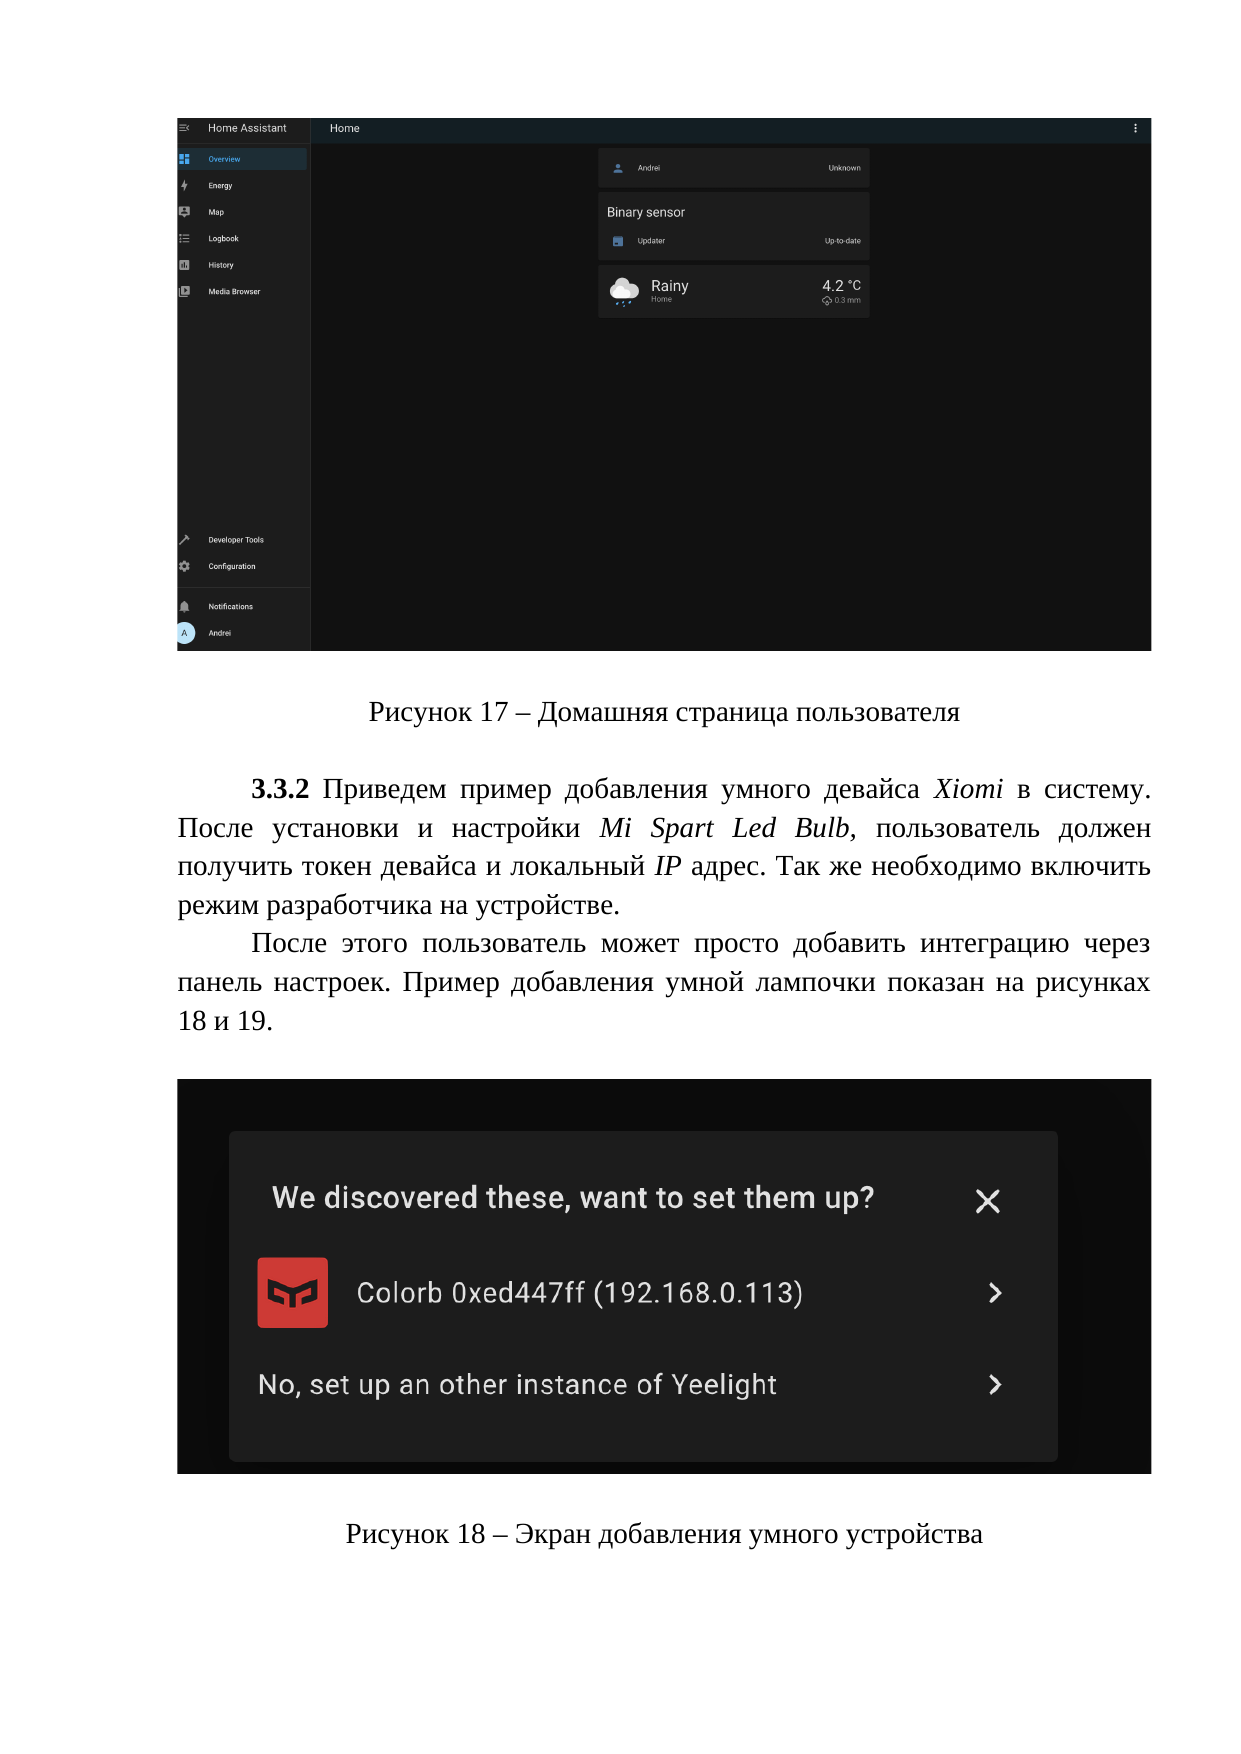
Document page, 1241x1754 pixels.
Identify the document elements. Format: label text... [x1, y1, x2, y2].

text После этого пользователь может просто добавить интеграцию через панель настроек. Пример добавления умной лампочки показан на рисунках 18 и 19. [177, 926, 1152, 1036]
text Рисунок 17 – Домашняя страница пользователя [177, 694, 1152, 728]
picture [177, 1079, 1152, 1474]
text 3.3.2 Приведем пример добавления умного девайса Xiomi в систему. После установки и настройки Mi Spart Led Bulb, пользователь должен получить токен девайса и локальный IP адрес. Так же необходимо включить режим разработчика на устройстве. [177, 771, 1152, 921]
text Рисунок 18 – Экран добавления умного устройства [177, 1517, 1152, 1550]
picture [177, 118, 1152, 651]
